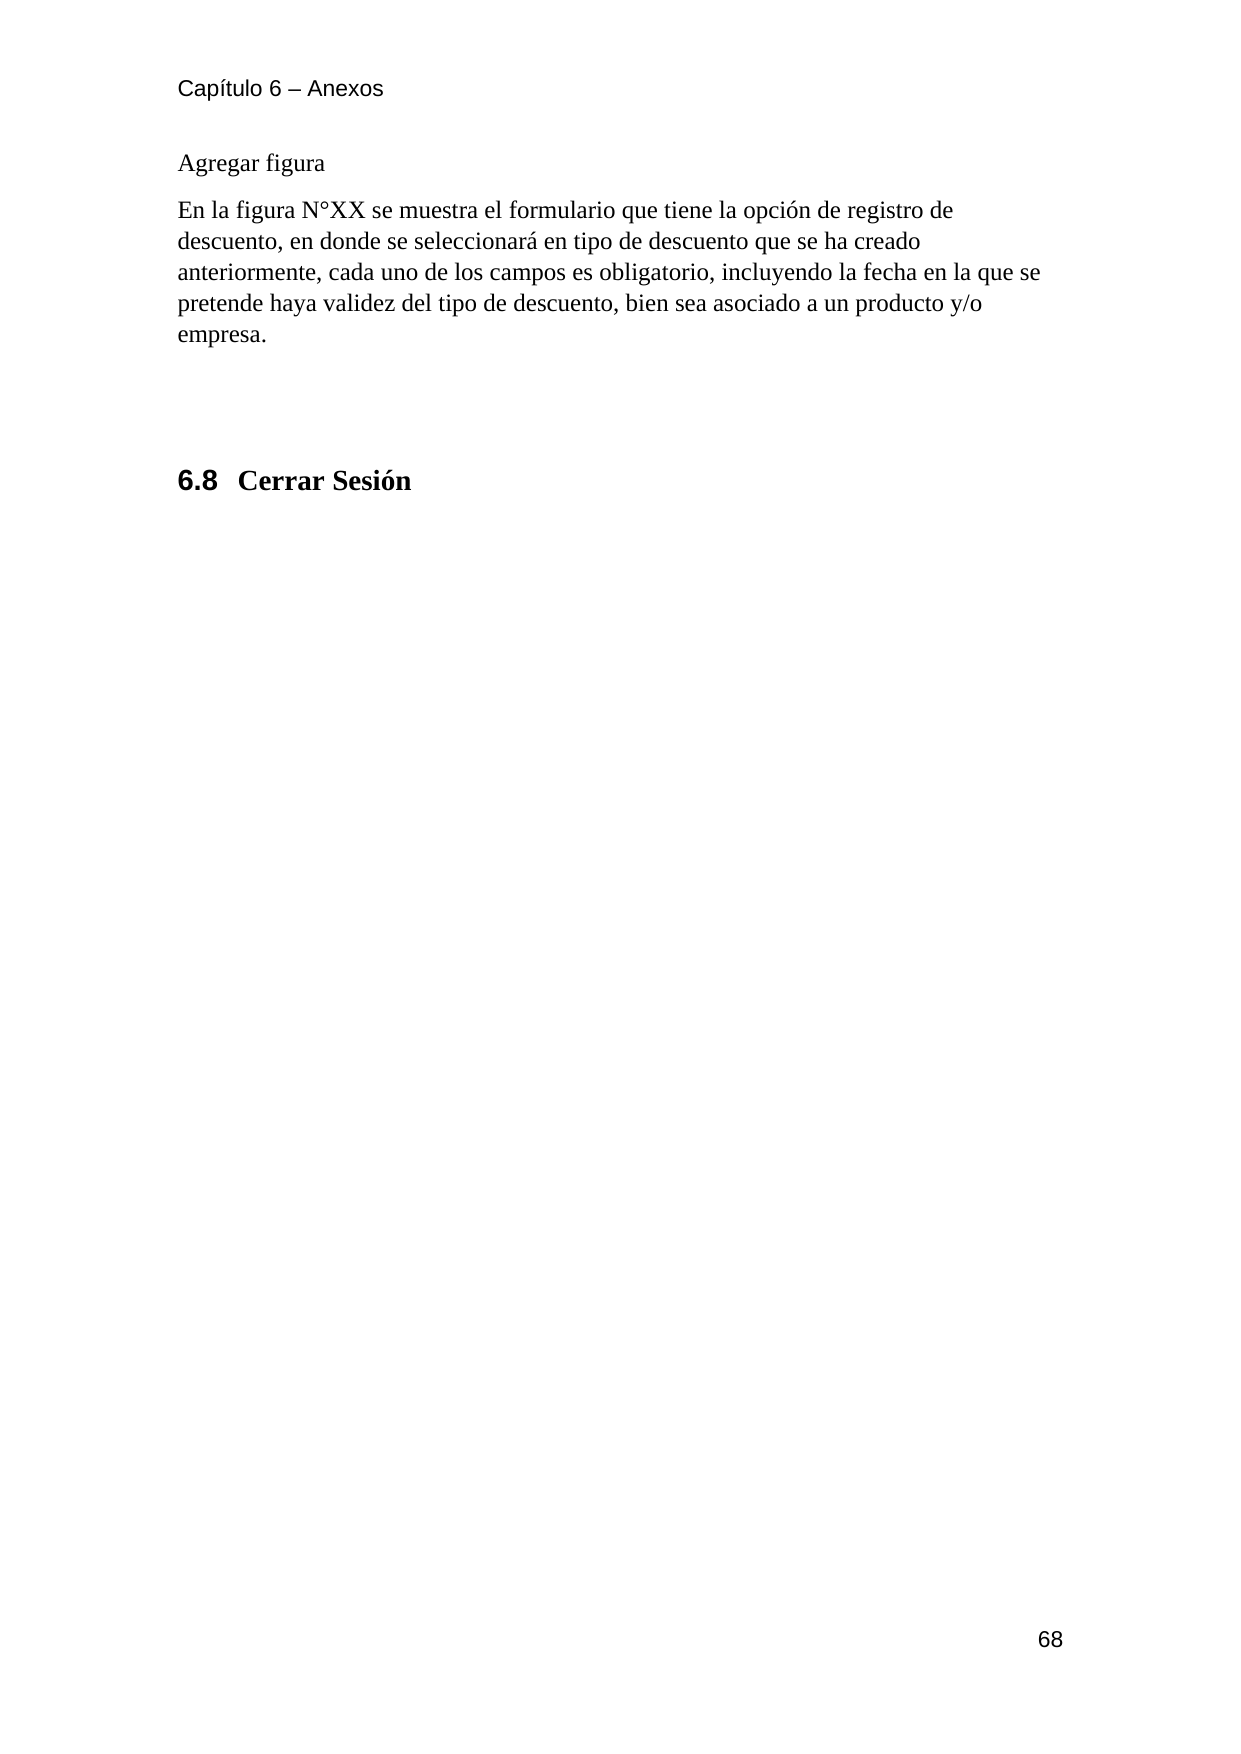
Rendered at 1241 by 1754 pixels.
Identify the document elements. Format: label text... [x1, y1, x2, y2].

subtitle Cerrar Sesión [177, 463, 1063, 496]
text Agregar figura [177, 148, 1063, 176]
text En la figura N°XX se muestra el formulario que tiene la opción de registro de descuento, en donde se seleccionará en tipo de descuento que se ha creado anteriormente, cada uno de los campos es obligatorio, incluyendo la fecha en la que se pretende haya validez del tipo de descuento, bien sea asociado a un producto y/o empresa. [177, 195, 1063, 348]
